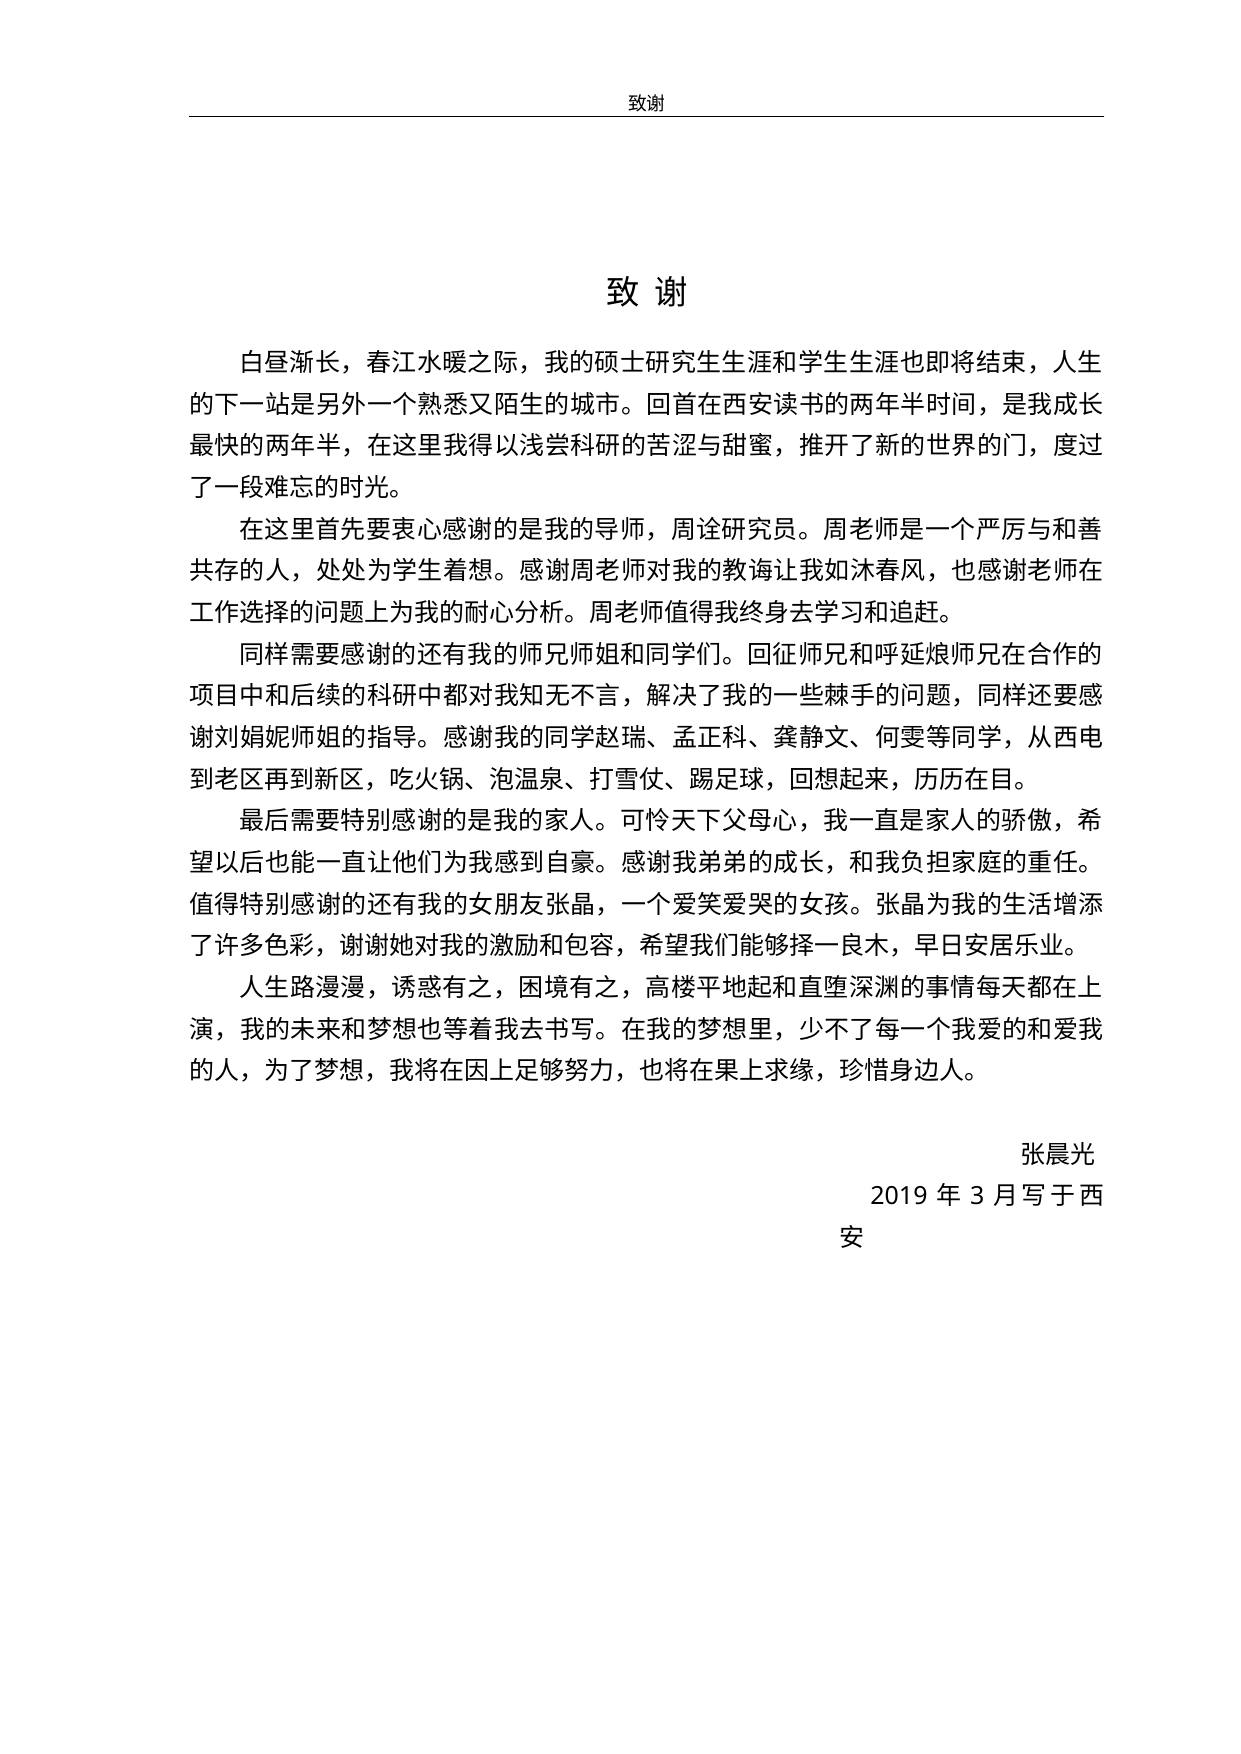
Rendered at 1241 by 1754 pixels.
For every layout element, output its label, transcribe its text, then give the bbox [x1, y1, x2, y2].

text 白昼渐长，春江水暖之际，我的硕士研究生生涯和学生生涯也即将结束，人生的下一站是另外一个熟悉又陌生的城市。回首在西安读书的两年半时间，是我成长最快的两年半，在这里我得以浅尝科研的苦涩与甜蜜，推开了新的世界的门，度过了一段难忘的时光。 [189, 338, 1104, 505]
subtitle 致 谢 [189, 271, 1104, 313]
text 人生路漫漫，诱惑有之，困境有之，高楼平地起和直堕深渊的事情每天都在上演，我的未来和梦想也等着我去书写。在我的梦想里，少不了每一个我爱的和爱我的人，为了梦想，我将在因上足够努力，也将在果上求缘，珍惜身边人。 [189, 963, 1104, 1088]
text 张晨光 [970, 1130, 1104, 1171]
text 2019年3月写于西安 [839, 1171, 1104, 1255]
text 在这里首先要衷心感谢的是我的导师，周诠研究员。周老师是一个严厉与和善共存的人，处处为学生着想。感谢周老师对我的教诲让我如沐春风，也感谢老师在工作选择的问题上为我的耐心分析。周老师值得我终身去学习和追赶。 [189, 505, 1104, 630]
text 最后需要特别感谢的是我的家人。可怜天下父母心，我一直是家人的骄傲，希望以后也能一直让他们为我感到自豪。感谢我弟弟的成长，和我负担家庭的重任。值得特别感谢的还有我的女朋友张晶，一个爱笑爱哭的女孩。张晶为我的生活增添了许多色彩，谢谢她对我的激励和包容，希望我们能够择一良木，早日安居乐业。 [189, 796, 1104, 963]
text 同样需要感谢的还有我的师兄师姐和同学们。回征师兄和呼延烺师兄在合作的项目中和后续的科研中都对我知无不言，解决了我的一些棘手的问题，同样还要感谢刘娟妮师姐的指导。感谢我的同学赵瑞、孟正科、龚静文、何雯等同学，从西电到老区再到新区，吃火锅、泡温泉、打雪仗、踢足球，回想起来，历历在目。 [189, 630, 1104, 796]
